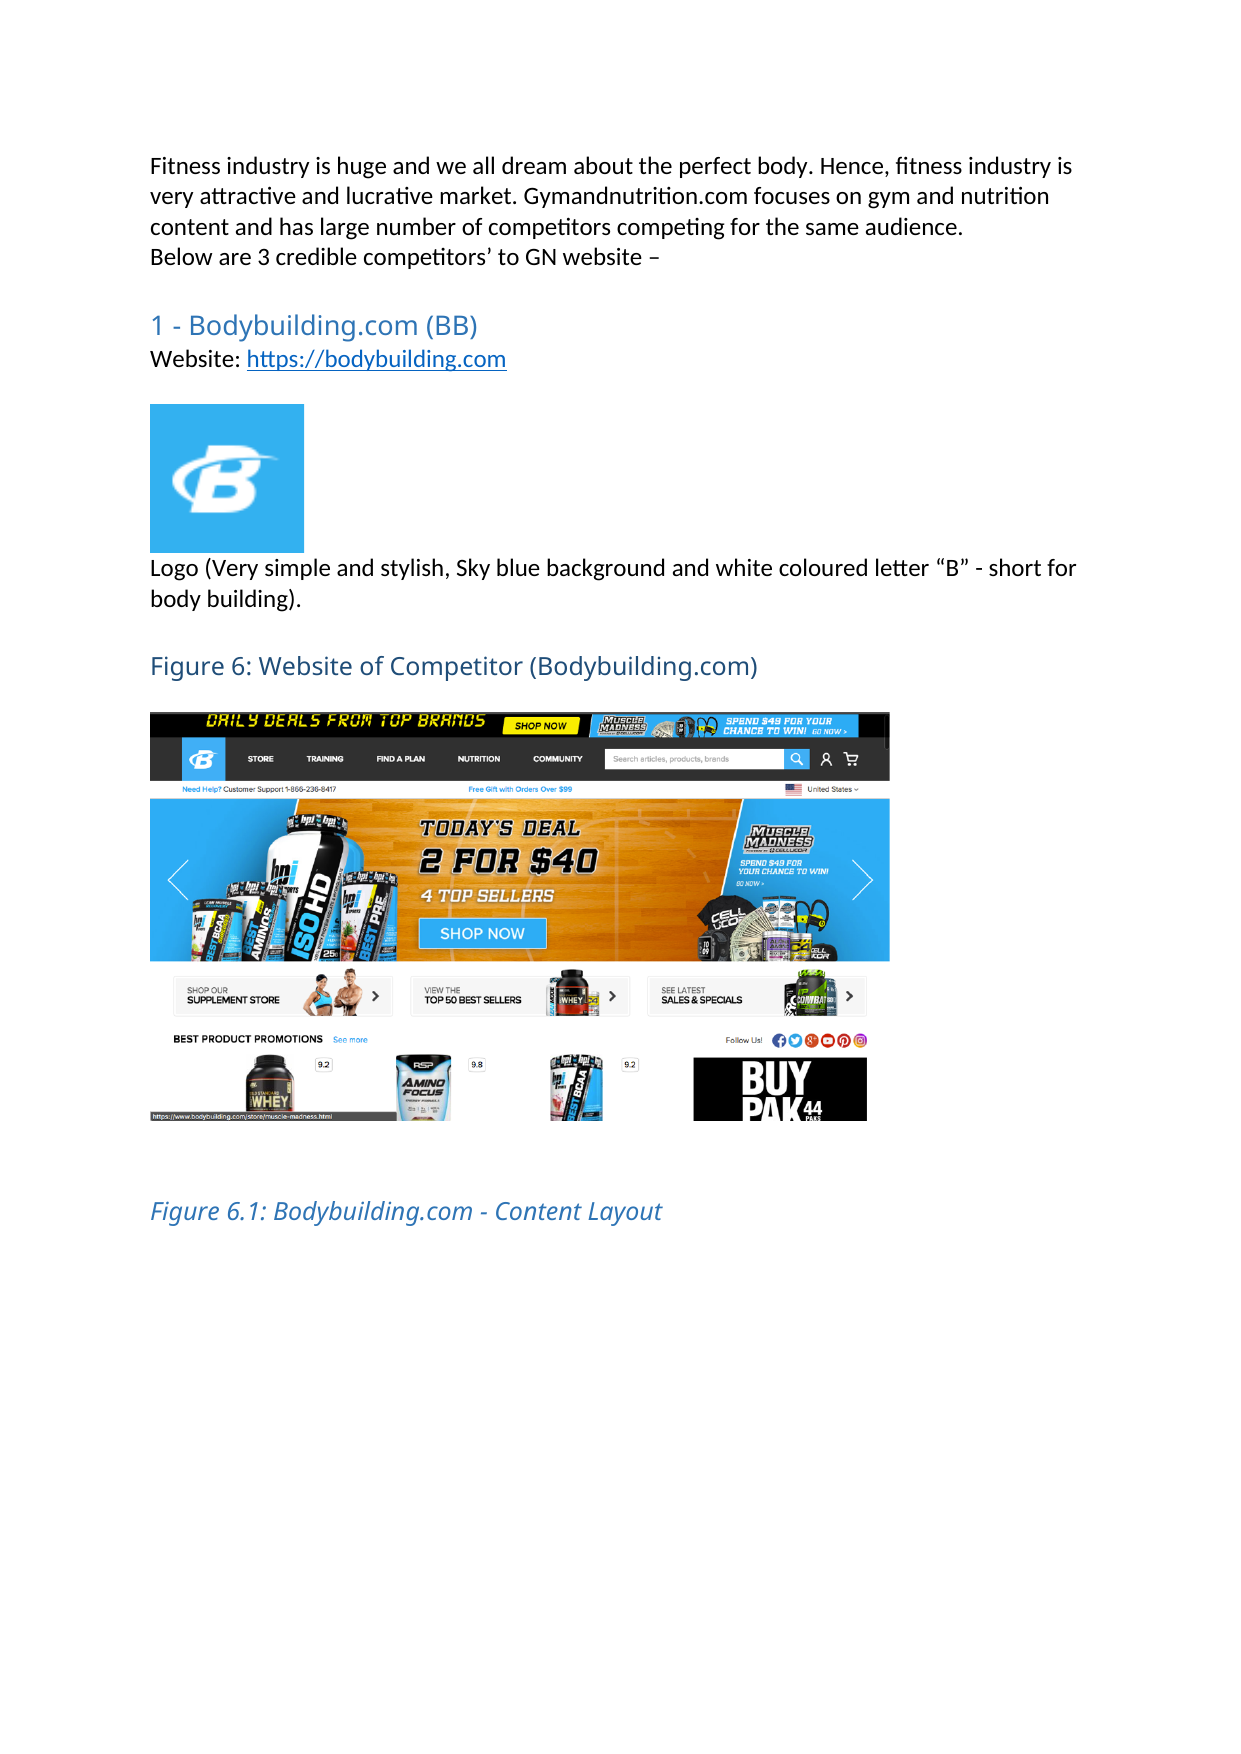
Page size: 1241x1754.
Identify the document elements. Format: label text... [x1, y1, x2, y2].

text Logo (Very simple and stylish, Sky blue background and white coloured letter “B” - short for body building). [150, 553, 1090, 614]
text Website: https://bodybuilding.com [150, 344, 1090, 374]
subtitle Figure 6.1: Bodybuilding.com - Content Layout [150, 1193, 1090, 1227]
subtitle Figure 6: Website of Competitor (Bodybuilding.com) [150, 648, 1090, 682]
text Below are 3 credible competitors’ to GN website – [150, 242, 1090, 272]
subtitle 1 - Bodybuilding.com (BB) [150, 307, 1090, 344]
text Fitness industry is huge and we all dream about the perfect body. Hence, fitness industry is very attractive and lucrative market. Gymandnutrition.com focuses on gym and nutrition content and has large number of competitors competing for the same audience. [150, 150, 1090, 242]
picture [150, 404, 305, 553]
picture [150, 712, 890, 1121]
